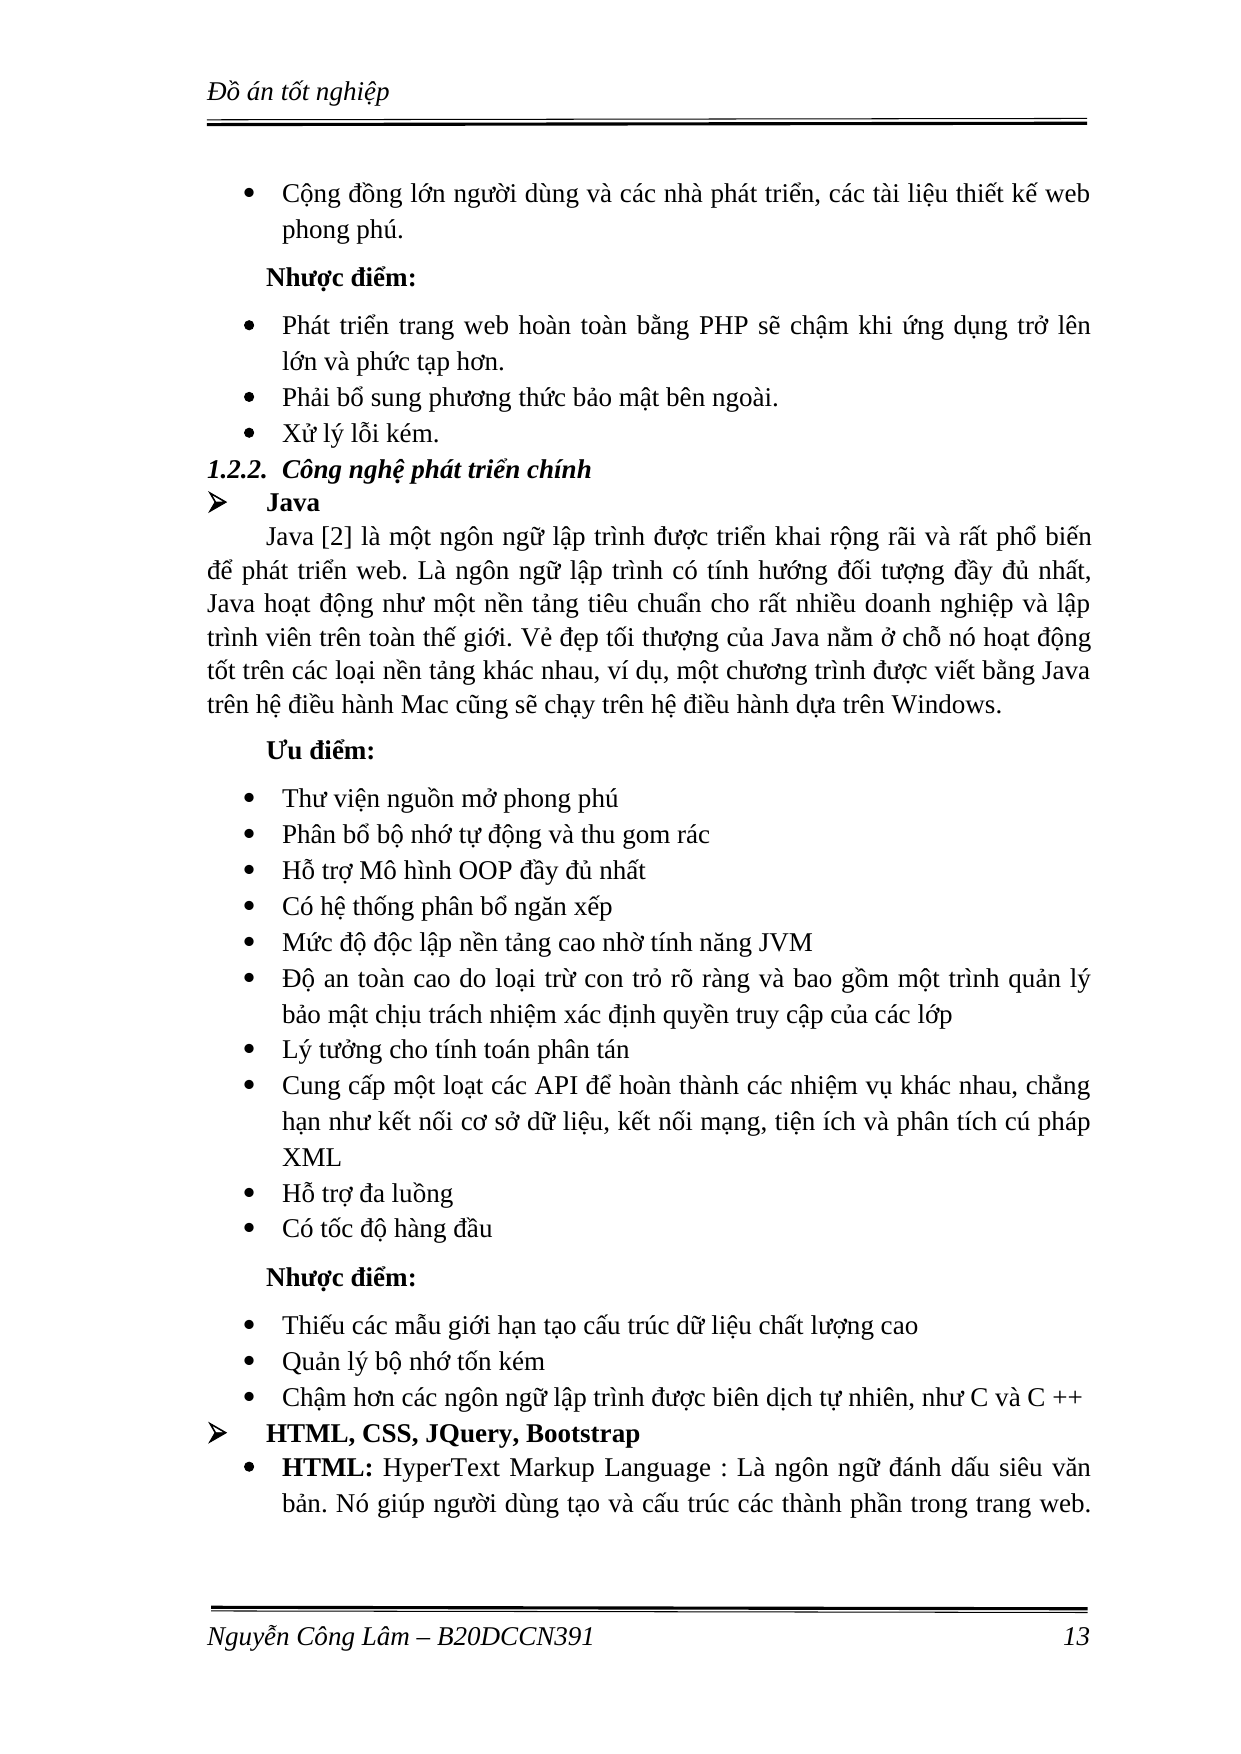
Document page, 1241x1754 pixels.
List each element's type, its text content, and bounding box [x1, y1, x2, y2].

text Nhược điểm: [207, 261, 1092, 292]
list Có hệ thống phân bổ ngăn xếp [244, 890, 1092, 921]
list Hỗ trợ đa luồng [244, 1177, 1092, 1208]
list Độ an toàn cao do loại trừ con trỏ rõ ràng và bao gồm một trình quản lý bảo mật chịu trách nhiệm xác định quyền truy cập của các lớp [244, 962, 1092, 1029]
text Ưu điểm: [207, 734, 1092, 765]
list Lý tưởng cho tính toán phân tán [244, 1033, 1092, 1065]
list Thư viện nguồn mở phong phú [244, 782, 1092, 813]
list Java [2] là một ngôn ngữ lập trình được triển khai rộng rãi và rất phổ biến để phát triển web. Là ngôn ngữ lập trình có tính hướng đối tượng đầy đủ nhất, Java hoạt động như một nền tảng tiêu chuẩn cho rất nhiều doanh nghiệp và lập trình viên trên toàn thế giới. Vẻ đẹp tối thượng của Java nằm ở chỗ nó hoạt động tốt trên các loại nền tảng khác nhau, ví dụ, một chương trình được viết bằng Java trên hệ điều hành Mac cũng sẽ chạy trên hệ điều hành dựa trên Windows. [207, 520, 1092, 587]
list Xử lý lỗi kém. [244, 417, 1092, 448]
list Java [2] là một ngôn ngữ lập trình được triển khai rộng rãi và rất phổ biến để phát triển web. Là ngôn ngữ lập trình có tính hướng đối tượng đầy đủ nhất, Java hoạt động như một nền tảng tiêu chuẩn cho rất nhiều doanh nghiệp và lập trình viên trên toàn thế giới. Vẻ đẹp tối thượng của Java nằm ở chỗ nó hoạt động tốt trên các loại nền tảng khác nhau, ví dụ, một chương trình được viết bằng Java trên hệ điều hành Mac cũng sẽ chạy trên hệ điều hành dựa trên Windows. [207, 686, 1092, 719]
list Mức độ độc lập nền tảng cao nhờ tính năng JVM [244, 926, 1092, 957]
list Công nghệ phát triển chính [207, 453, 1092, 484]
list Phải bổ sung phương thức bảo mật bên ngoài. [244, 381, 1092, 412]
list Quản lý bộ nhớ tốn kém [244, 1345, 1092, 1376]
list Phát triển trang web hoàn toàn bằng PHP sẽ chậm khi ứng dụng trở lên lớn và phức tạp hơn. [244, 309, 1092, 376]
list Cộng đồng lớn người dùng và các nhà phát triển, các tài liệu thiết kế web phong phú. [244, 177, 1092, 244]
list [244, 1451, 1092, 1518]
list Cung cấp một loạt các API để hoàn thành các nhiệm vụ khác nhau, chẳng hạn như kết nối cơ sở dữ liệu, kết nối mạng, tiện ích và phân tích cú pháp XML [244, 1069, 1092, 1172]
list Có tốc độ hàng đầu [244, 1213, 1092, 1244]
list Chậm hơn các ngôn ngữ lập trình được biên dịch tự nhiên, như C và C ++ [244, 1381, 1092, 1412]
list Phân bổ bộ nhớ tự động và thu gom rác [244, 818, 1092, 849]
list Thiếu các mẫu giới hạn tạo cấu trúc dữ liệu chất lượng cao [244, 1309, 1092, 1341]
list Java [207, 486, 1092, 518]
text Nhược điểm: [207, 1261, 1092, 1292]
list HTML, CSS, JQuery, Bootstrap [207, 1417, 1092, 1448]
list Hỗ trợ Mô hình OOP đầy đủ nhất [244, 854, 1092, 885]
list Java [2] là một ngôn ngữ lập trình được triển khai rộng rãi và rất phổ biến để phát triển web. Là ngôn ngữ lập trình có tính hướng đối tượng đầy đủ nhất, Java hoạt động như một nền tảng tiêu chuẩn cho rất nhiều doanh nghiệp và lập trình viên trên toàn thế giới. Vẻ đẹp tối thượng của Java nằm ở chỗ nó hoạt động tốt trên các loại nền tảng khác nhau, ví dụ, một chương trình được viết bằng Java trên hệ điều hành Mac cũng sẽ chạy trên hệ điều hành dựa trên Windows. [207, 618, 1092, 654]
